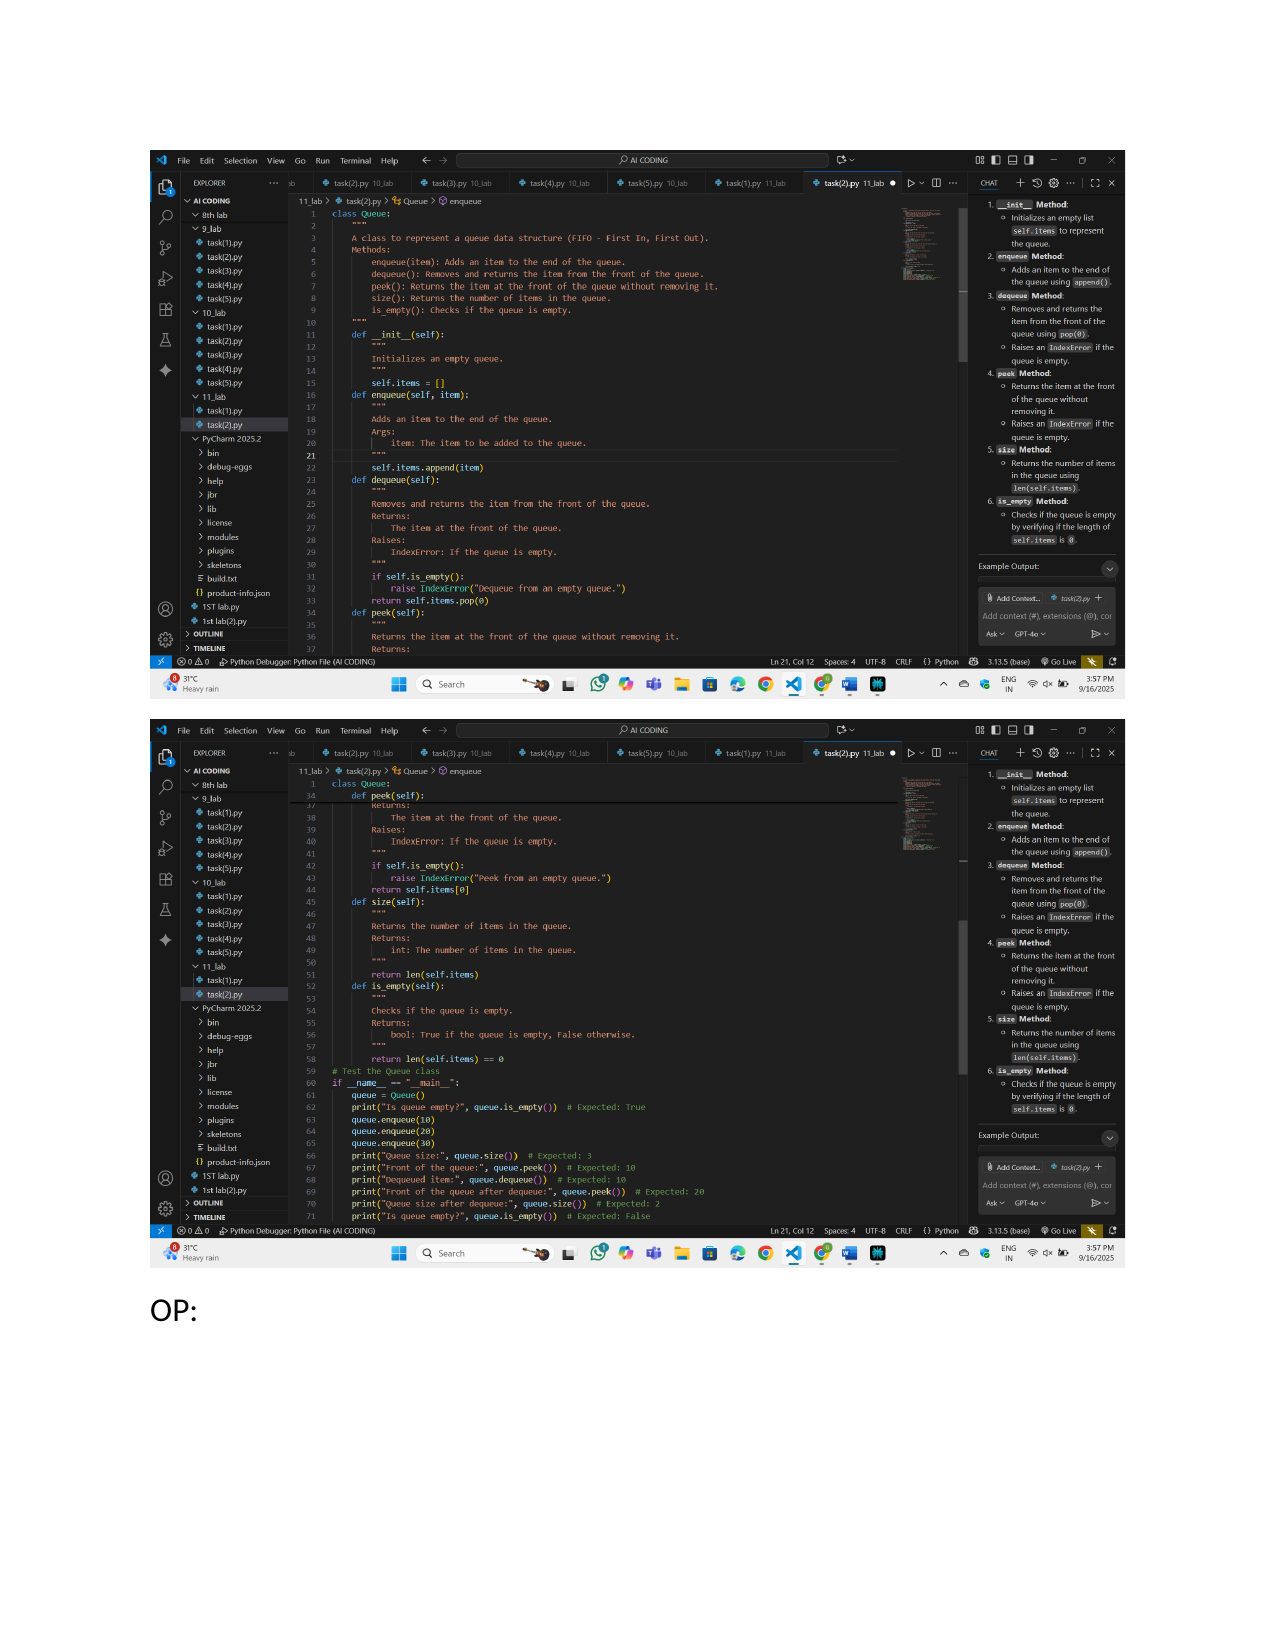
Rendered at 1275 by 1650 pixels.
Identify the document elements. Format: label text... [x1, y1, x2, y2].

text OP: [150, 1289, 1125, 1330]
picture [150, 150, 1125, 699]
picture [150, 719, 1125, 1268]
